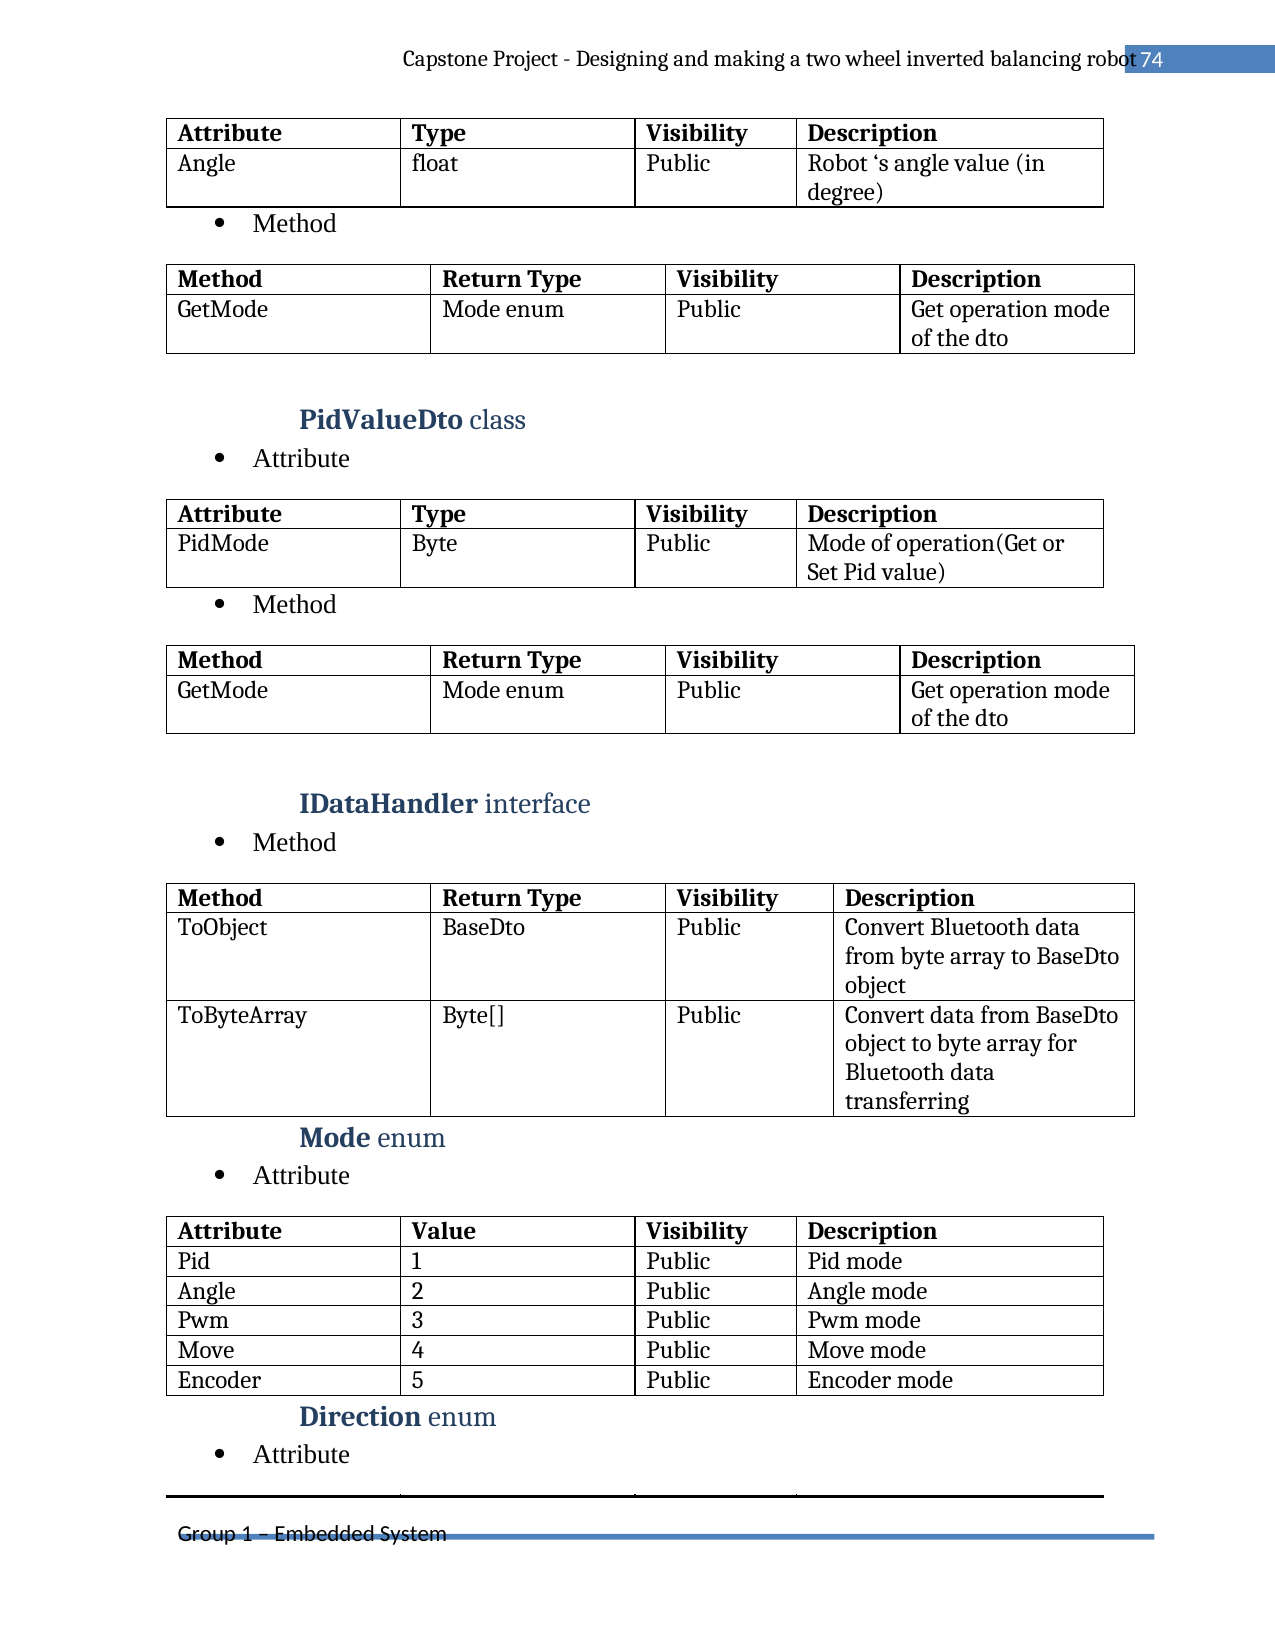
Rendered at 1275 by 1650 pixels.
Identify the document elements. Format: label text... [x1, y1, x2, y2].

table_cell Mode enum [431, 676, 665, 733]
table_cell Angle [167, 1277, 400, 1305]
table_cell 3 [401, 1306, 634, 1335]
table_cell BaseDto [431, 913, 665, 999]
table_header Description [901, 646, 1134, 674]
table_cell Get operation mode of the dto [901, 295, 1134, 353]
table_header Description [797, 500, 1103, 528]
table_header Attribute [167, 119, 400, 148]
table_cell Byte [401, 529, 634, 587]
table_header Visibility [666, 646, 899, 674]
list Attribute [215, 442, 1157, 473]
table_header Method [167, 646, 430, 674]
table_header Attribute [167, 500, 400, 528]
list Attribute [215, 1159, 1157, 1191]
table_header Return Type [431, 884, 665, 912]
subtitle IDataHandler interface [299, 787, 1157, 821]
table_cell Get operation mode of the dto [901, 676, 1134, 733]
table_cell Pid [167, 1247, 400, 1276]
subtitle PidValueDto class [299, 403, 1157, 437]
table_cell Public [666, 295, 899, 353]
table_header Method [167, 265, 430, 294]
table_header Visibility [636, 119, 796, 148]
subtitle Direction enum [299, 1400, 1157, 1433]
table_cell Convert data from BaseDto object to byte array for Bluetooth data transferring [834, 1001, 1134, 1116]
table_cell ToObject [167, 913, 430, 999]
table_cell 1 [401, 1247, 634, 1276]
table_cell Public [636, 529, 796, 587]
table_cell Public [636, 1366, 796, 1395]
table_header Method [167, 884, 430, 912]
table_header Attribute [167, 1217, 400, 1246]
table_header Description [834, 884, 1134, 912]
table_cell GetMode [167, 295, 430, 353]
table_header Visibility [636, 500, 796, 528]
table_cell Mode of operation(Get or Set Pid value) [797, 529, 1103, 587]
table_cell 4 [401, 1336, 634, 1365]
table_cell Convert Bluetooth data from byte array to BaseDto object [834, 913, 1134, 999]
table_header Type [401, 119, 634, 148]
table_cell Public [636, 149, 796, 206]
table_header Visibility [666, 884, 833, 912]
table_cell Byte[] [431, 1001, 665, 1116]
table_header Visibility [636, 1217, 796, 1246]
table_header Visibility [666, 265, 899, 294]
table_cell Pid mode [797, 1247, 1103, 1276]
table_header Return Type [431, 265, 665, 294]
table_header Return Type [431, 646, 665, 674]
table_cell Public [636, 1277, 796, 1305]
list Method [215, 207, 1157, 239]
table_cell Move [167, 1336, 400, 1365]
subtitle Mode enum [299, 1121, 1157, 1154]
table_cell Pwm [167, 1306, 400, 1335]
table_cell Public [636, 1336, 796, 1365]
list Method [215, 826, 1157, 857]
table_cell ToByteArray [167, 1001, 430, 1116]
table_cell Public [636, 1247, 796, 1276]
table_cell PidMode [167, 529, 400, 587]
table_cell Angle [167, 149, 400, 206]
table_cell Public [636, 1306, 796, 1335]
table_header Value [401, 1217, 634, 1246]
table_cell GetMode [167, 676, 430, 733]
table_header Description [797, 119, 1103, 148]
table_cell 5 [401, 1366, 634, 1395]
table_cell Angle mode [797, 1277, 1103, 1305]
table_header Description [797, 1217, 1103, 1246]
table_cell float [401, 149, 634, 206]
table_cell Mode enum [431, 295, 665, 353]
table_header Type [401, 500, 634, 528]
table_cell Encoder [167, 1366, 400, 1395]
table_cell Public [666, 913, 833, 999]
table_cell Pwm mode [797, 1306, 1103, 1335]
table_cell Public [666, 1001, 833, 1116]
table_cell Encoder mode [797, 1366, 1103, 1395]
table_header Description [901, 265, 1134, 294]
list Attribute [215, 1438, 1157, 1470]
table_cell Public [666, 676, 899, 733]
table_cell Move mode [797, 1336, 1103, 1365]
table_cell 2 [401, 1277, 634, 1305]
table_cell Robot ‘s angle value (in degree) [797, 149, 1103, 206]
list Method [215, 588, 1157, 619]
